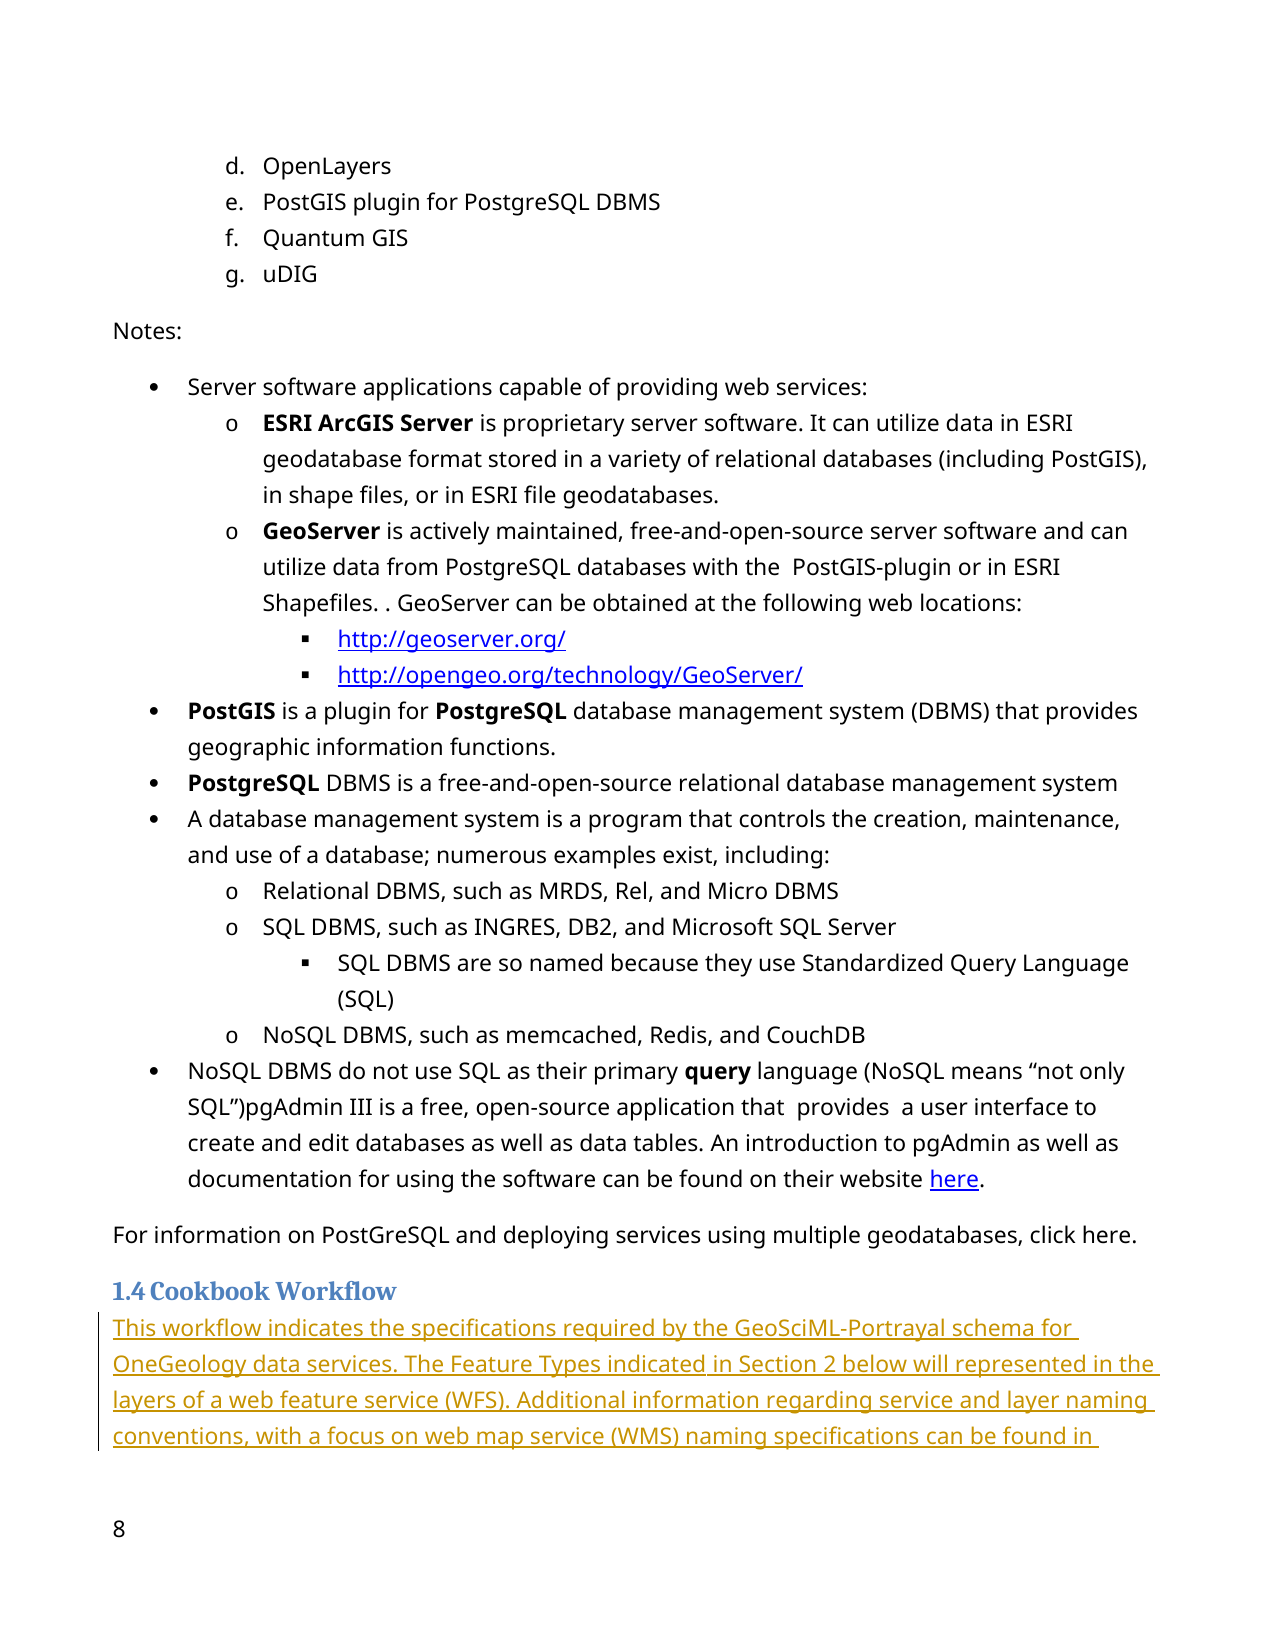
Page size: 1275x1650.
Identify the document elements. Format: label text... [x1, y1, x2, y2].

list NoSQL DBMS, such as memcached, Redis, and CouchDB [225, 1019, 1162, 1050]
text For information on PostGreSQL and deploying services using multiple geodatabases, click here. [112, 1219, 1162, 1251]
text Notes: [112, 314, 1162, 346]
list NoSQL DBMS do not use SQL as their primary query language (NoSQL means “not only SQL”)pgAdmin III is a free, open-source application that provides a user interface to create and edit databases as well as data tables. An introduction to pgAdmin as well as documentation for using the software can be found on their website here. [150, 1055, 1162, 1194]
subtitle Cookbook Workflow [112, 1276, 1162, 1307]
list SQL DBMS are so named because they use Standardized Query Language (SQL) [300, 947, 1162, 1014]
list PostGIS plugin for PostgreSQL DBMS [225, 186, 1162, 217]
list OpenLayers [225, 150, 1162, 181]
list ESRI ArcGIS Server is proprietary server software. It can utilize data in ESRI geodatabase format stored in a variety of relational databases (including PostGIS), in shape files, or in ESRI file geodatabases. [225, 407, 1162, 511]
list PostGIS is a plugin for PostgreSQL database management system (DBMS) that provides geographic information functions. [150, 695, 1162, 762]
list A database management system is a program that controls the creation, maintenance, and use of a database; numerous examples exist, including: [150, 803, 1162, 870]
list GeoServer is actively maintained, free-and-open-source server software and can utilize data from PostgreSQL databases with the PostGIS-plugin or in ESRI Shapefiles. . GeoServer can be obtained at the following web locations: [225, 515, 1162, 618]
list http://geoserver.org/ [300, 623, 1162, 654]
list Relational DBMS, such as MRDS, Rel, and Micro DBMS [225, 875, 1162, 906]
list uDIG [225, 258, 1162, 289]
list PostgreSQL DBMS is a free-and-open-source relational database management system [150, 767, 1162, 798]
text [112, 1312, 1162, 1451]
list http://opengeo.org/technology/GeoServer/ [300, 659, 1162, 690]
list Server software applications capable of providing web services: [150, 371, 1162, 403]
list SQL DBMS, such as INGRES, DB2, and Microsoft SQL Server [225, 911, 1162, 942]
list Quantum GIS [225, 222, 1162, 253]
